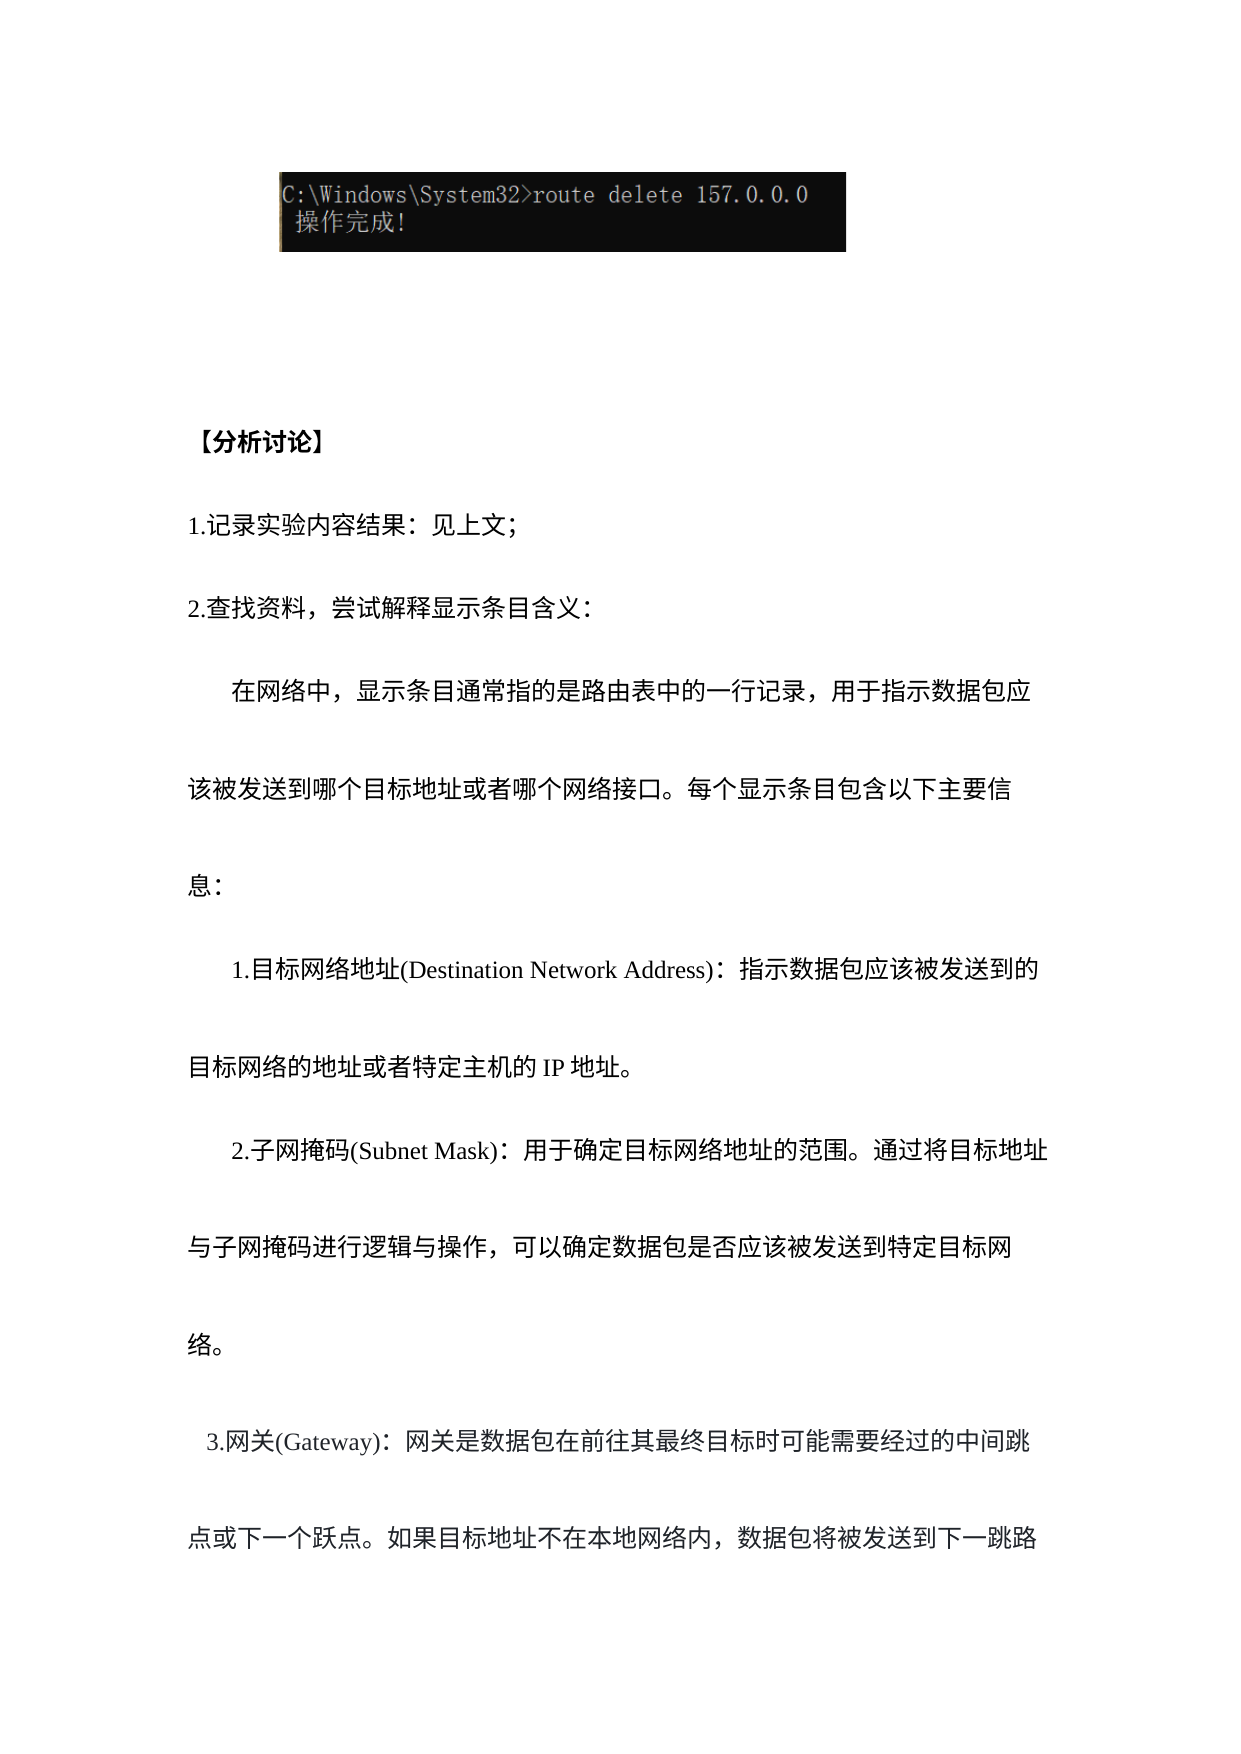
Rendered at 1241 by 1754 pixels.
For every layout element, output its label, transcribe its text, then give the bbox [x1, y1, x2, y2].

text 在网络中，显示条目通常指的是路由表中的一行记录，用于指示数据包应该被发送到哪个目标地址或者哪个网络接口。每个显示条目包含以下主要信息： [187, 657, 1053, 917]
text 1.目标网络地址(Destination Network Address)：指示数据包应该被发送到的目标网络的地址或者特定主机的IP地址。 [187, 935, 1053, 1098]
text 2.子网掩码(Subnet Mask)：用于确定目标网络地址的范围。通过将目标地址与子网掩码进行逻辑与操作，可以确定数据包是否应该被发送到特定目标网络。 [187, 1116, 1053, 1376]
text 1.记录实验内容结果：见上文； [187, 491, 1053, 556]
picture [279, 172, 847, 252]
text 2.查找资料，尝试解释显示条目含义： [187, 574, 1053, 639]
text 【分析讨论】 [187, 408, 1053, 473]
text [187, 1407, 1053, 1569]
